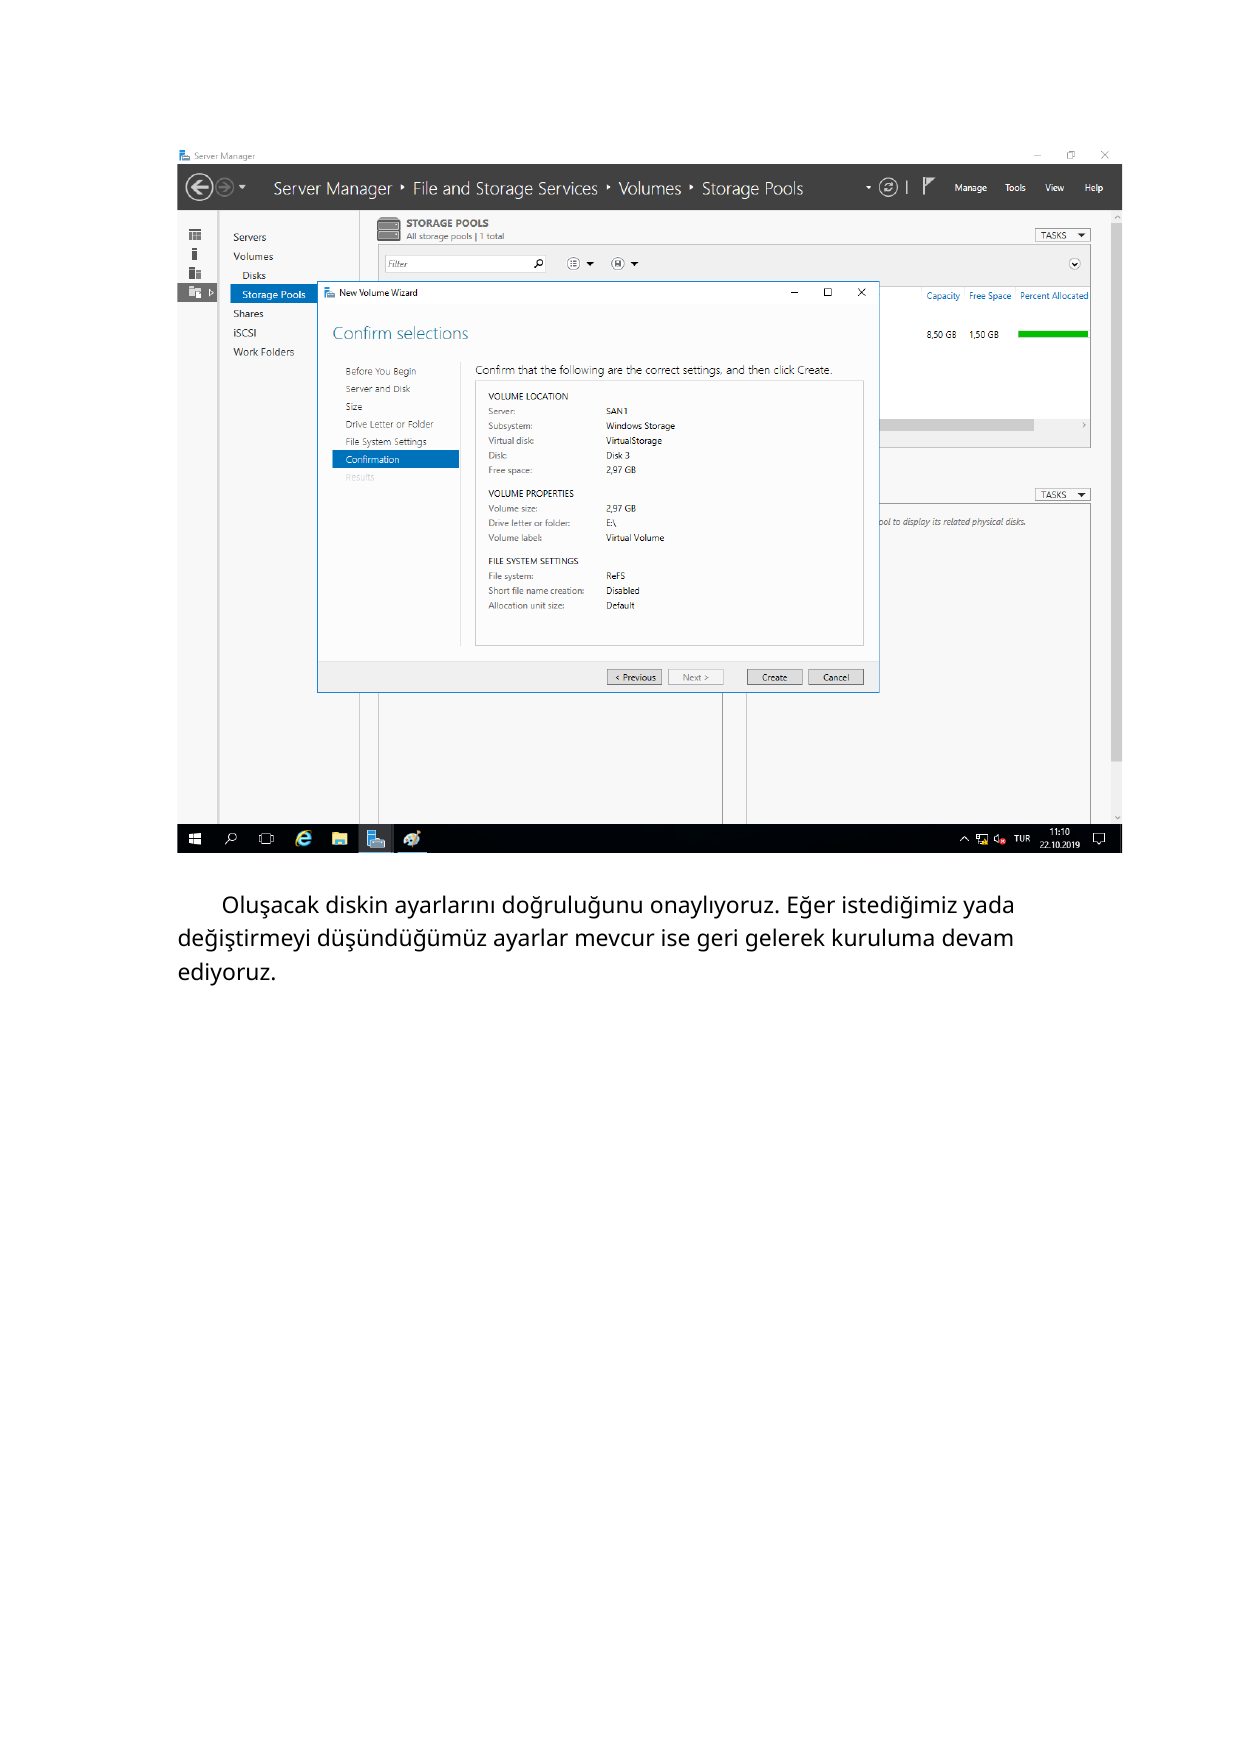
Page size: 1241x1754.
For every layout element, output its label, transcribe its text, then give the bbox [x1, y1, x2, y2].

picture [177, 147, 1123, 853]
list Oluşacak diskin ayarlarını doğruluğunu onaylıyoruz. Eğer istediğimiz yada değiştirmeyi düşündüğümüz ayarlar mevcur ise geri gelerek kuruluma devam ediyoruz. [177, 888, 1093, 987]
